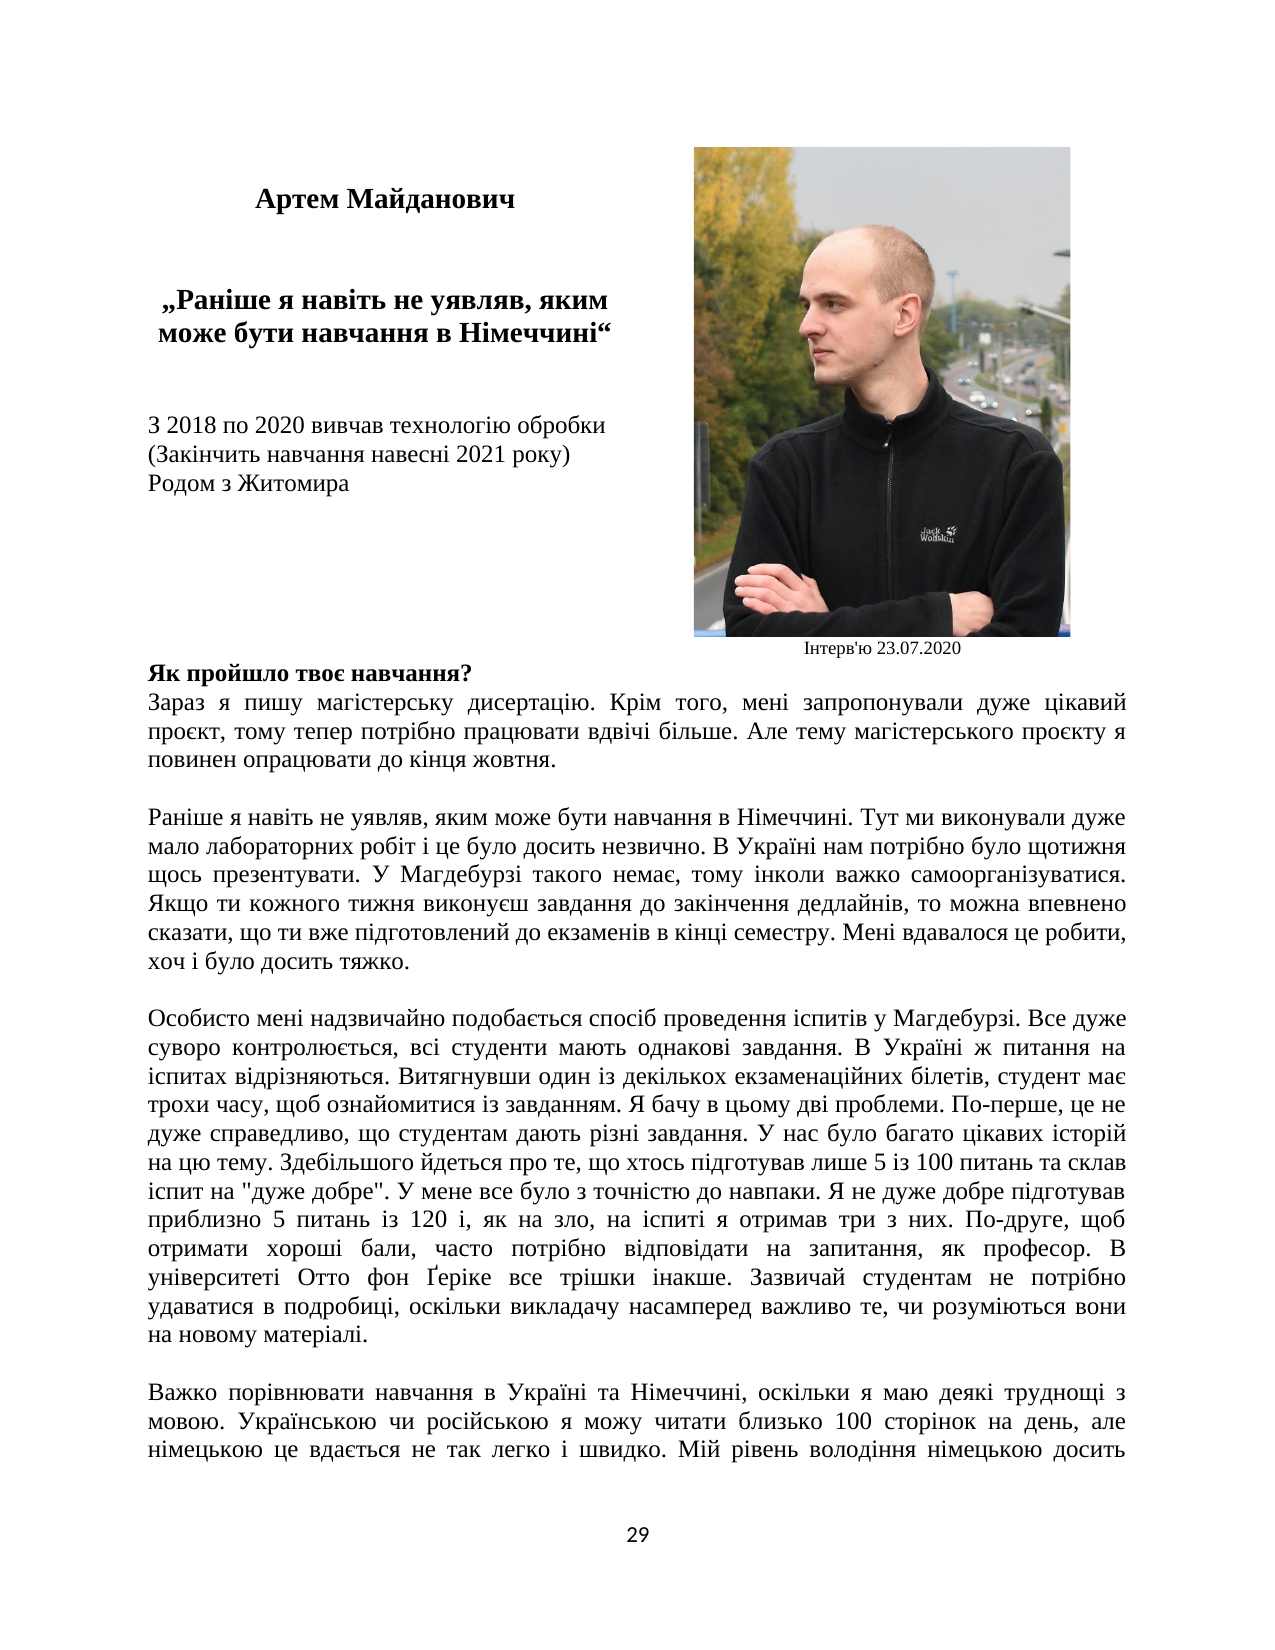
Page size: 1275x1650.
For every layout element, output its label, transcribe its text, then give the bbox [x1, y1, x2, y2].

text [148, 1377, 1127, 1463]
table_header Артем Майданович „Раніше я навіть не уявляв, яким може бути навчання в Німеччині“ З 2018 по 2020 вивчав технологію обробки (Закінчить навчання навесні 2021 року) Родом з Житомира [136, 148, 633, 658]
text Як пройшло твоє навчання? [148, 658, 1127, 687]
text Особисто мені надзвичайно подобається спосіб проведення іспитів у Магдебурзі. Все дуже суворо контролюється, всі студенти мають однакові завдання. В Україні ж питання на іспитах відрізняються. Витягнувши один із декількох екзаменаційних білетів, студент має трохи часу, щоб ознайомитися із завданням. Я бачу в цьому дві проблеми. По-перше, це не дуже справедливо, що студентам дають різні завдання. У нас було багато цікавих історій на цю тему. Здебільшого йдеться про те, що хтось підготував лише 5 із 100 питань та склав іспит на "дуже добре". У мене все було з точністю до навпаки. Я не дуже добре підготував приблизно 5 питань із 120 і, як на зло, на іспиті я отримав три з них. По-друге, щоб отримати хороші бали, часто потрібно відповідати на запитання, як професор. В університеті Отто фон Ґеріке все трішки інакше. Зазвичай студентам не потрібно удаватися в подробиці, оскільки викладачу насамперед важливо те, чи розуміються вони на новому матеріалі. [148, 1003, 1127, 1348]
text Зараз я пишу магістерську дисертацію. Крім того, мені запропонували дуже цікавий проєкт, тому тепер потрібно працювати вдвічі більше. Але тему магістерського проєкту я повинен опрацювати до кінця жовтня. [148, 687, 1127, 773]
picture [693, 147, 1071, 637]
table_header Інтерв'ю 23.07.2020 [634, 148, 1131, 658]
text Раніше я навіть не уявляв, яким може бути навчання в Німеччині. Тут ми виконували дуже мало лабораторних робіт і це було досить незвично. В Україні нам потрібно було щотижня щось презентувати. У Магдебурзі такого немає, тому інколи важко самоорганізуватися. Якщо ти кожного тижня виконуєш завдання до закінчення дедлайнів, то можна впевнено сказати, що ти вже підготовлений до екзаменів в кінці семестру. Мені вдавалося це робити, хоч і було досить тяжко. [148, 802, 1127, 974]
